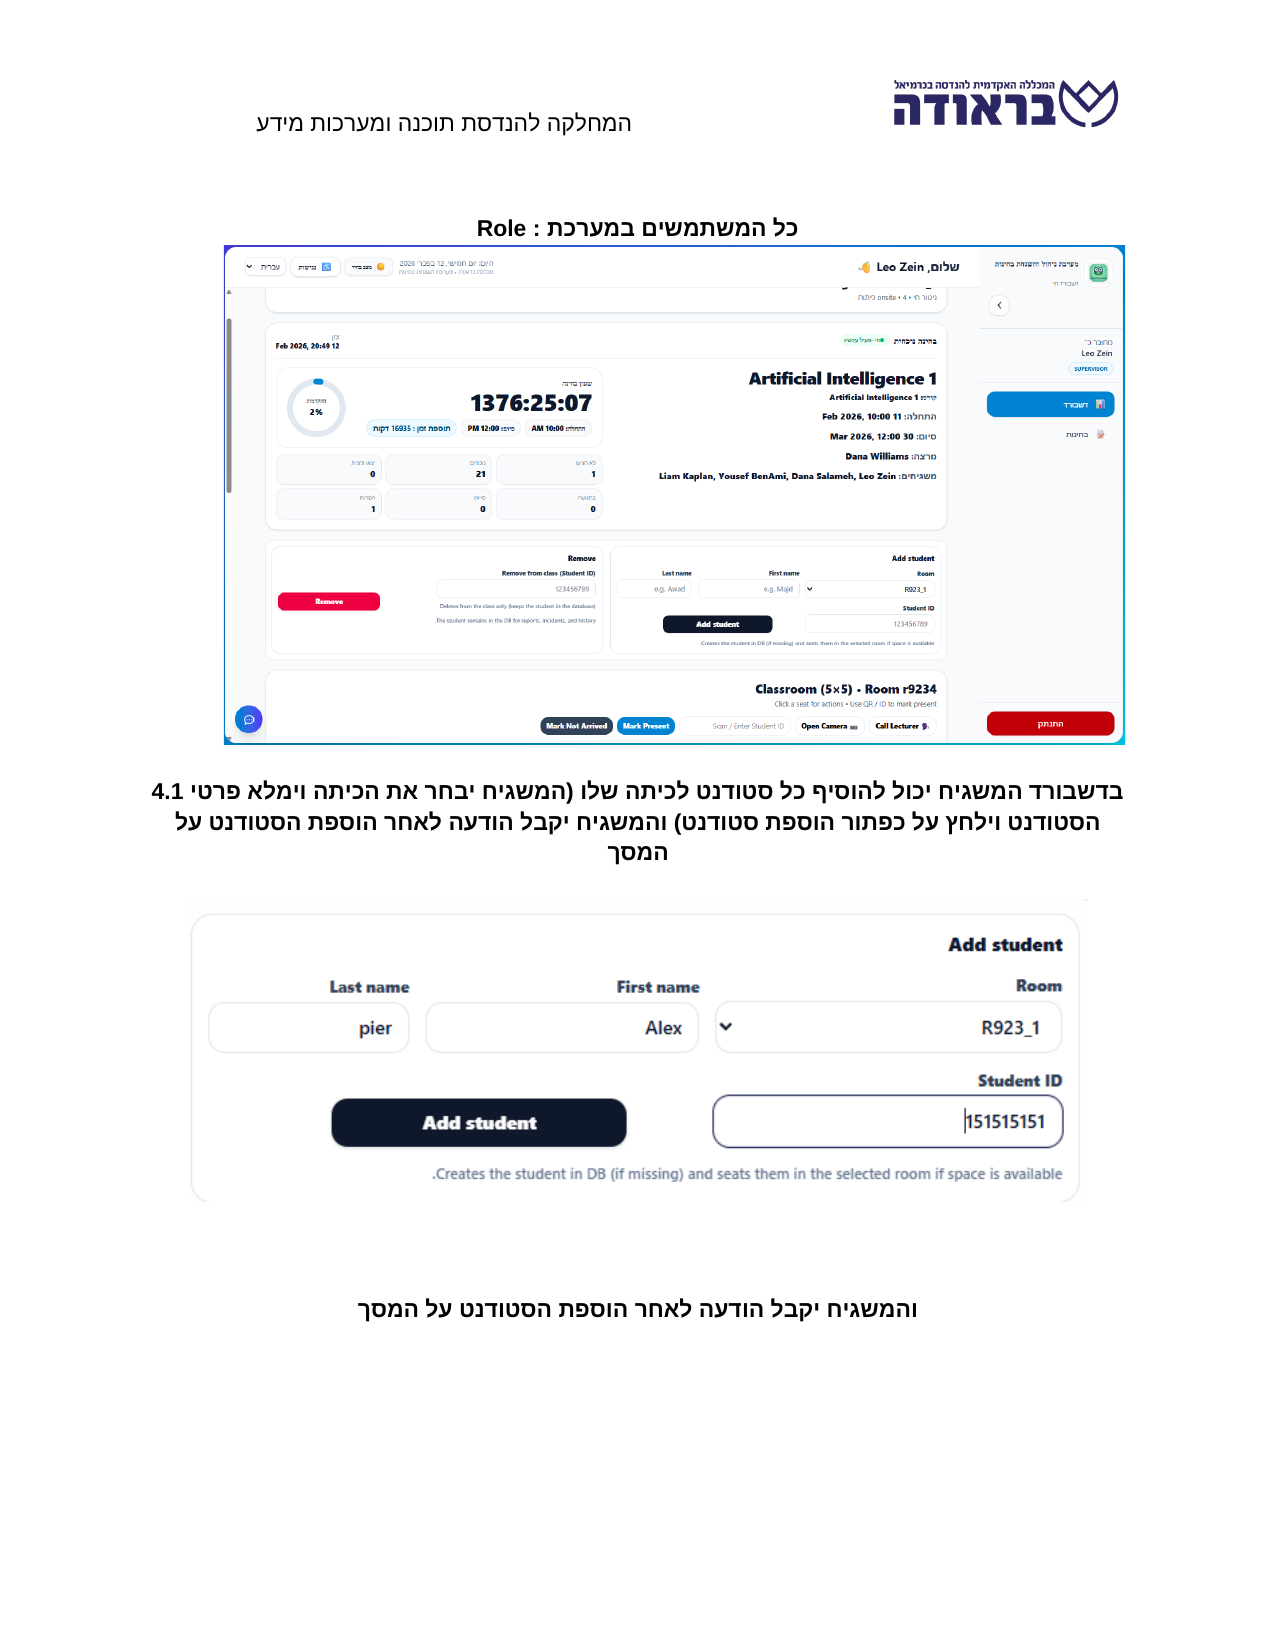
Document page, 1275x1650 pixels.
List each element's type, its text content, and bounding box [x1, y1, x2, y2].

text Role : כל המשתמשים במערכת [150, 215, 1125, 242]
text והמשגיח יקבל הודעה לאחר הוספת הסטודנט על המסך [150, 1296, 1125, 1322]
picture [187, 899, 1088, 1202]
text 4.1 בדשבורד המשגיח יכול להוסיף כל סטודנט לכיתה שלו (המשגיח יבחר את הכיתה וימלא פרטי הסטודנט וילחץ על כפתור הוספת סטודנט) והמשגיח יקבל הודעה לאחר הוספת הסטודנט על המסך [150, 778, 1125, 895]
picture [223, 245, 1125, 745]
picture [887, 75, 1125, 132]
